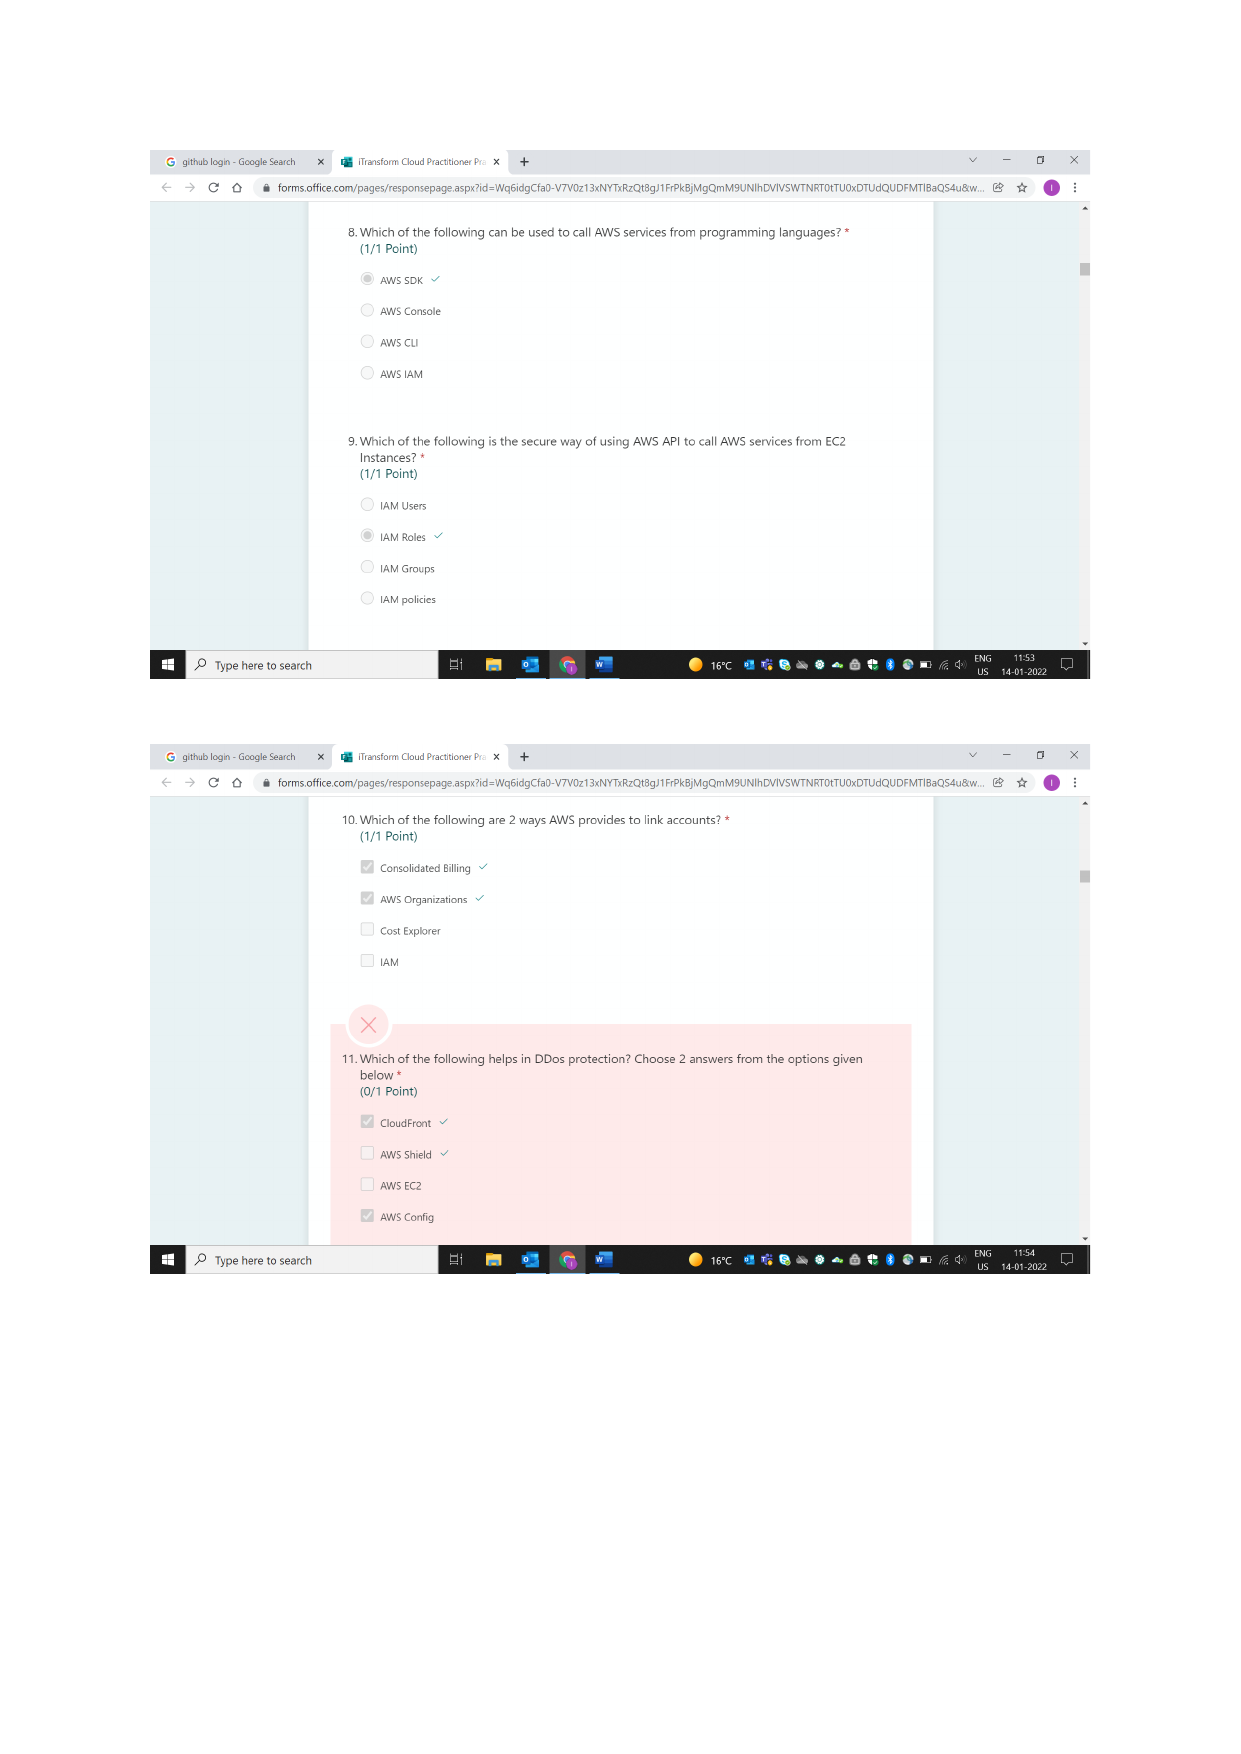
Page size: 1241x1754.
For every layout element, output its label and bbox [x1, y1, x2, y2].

picture [150, 150, 1091, 679]
picture [150, 744, 1091, 1274]
